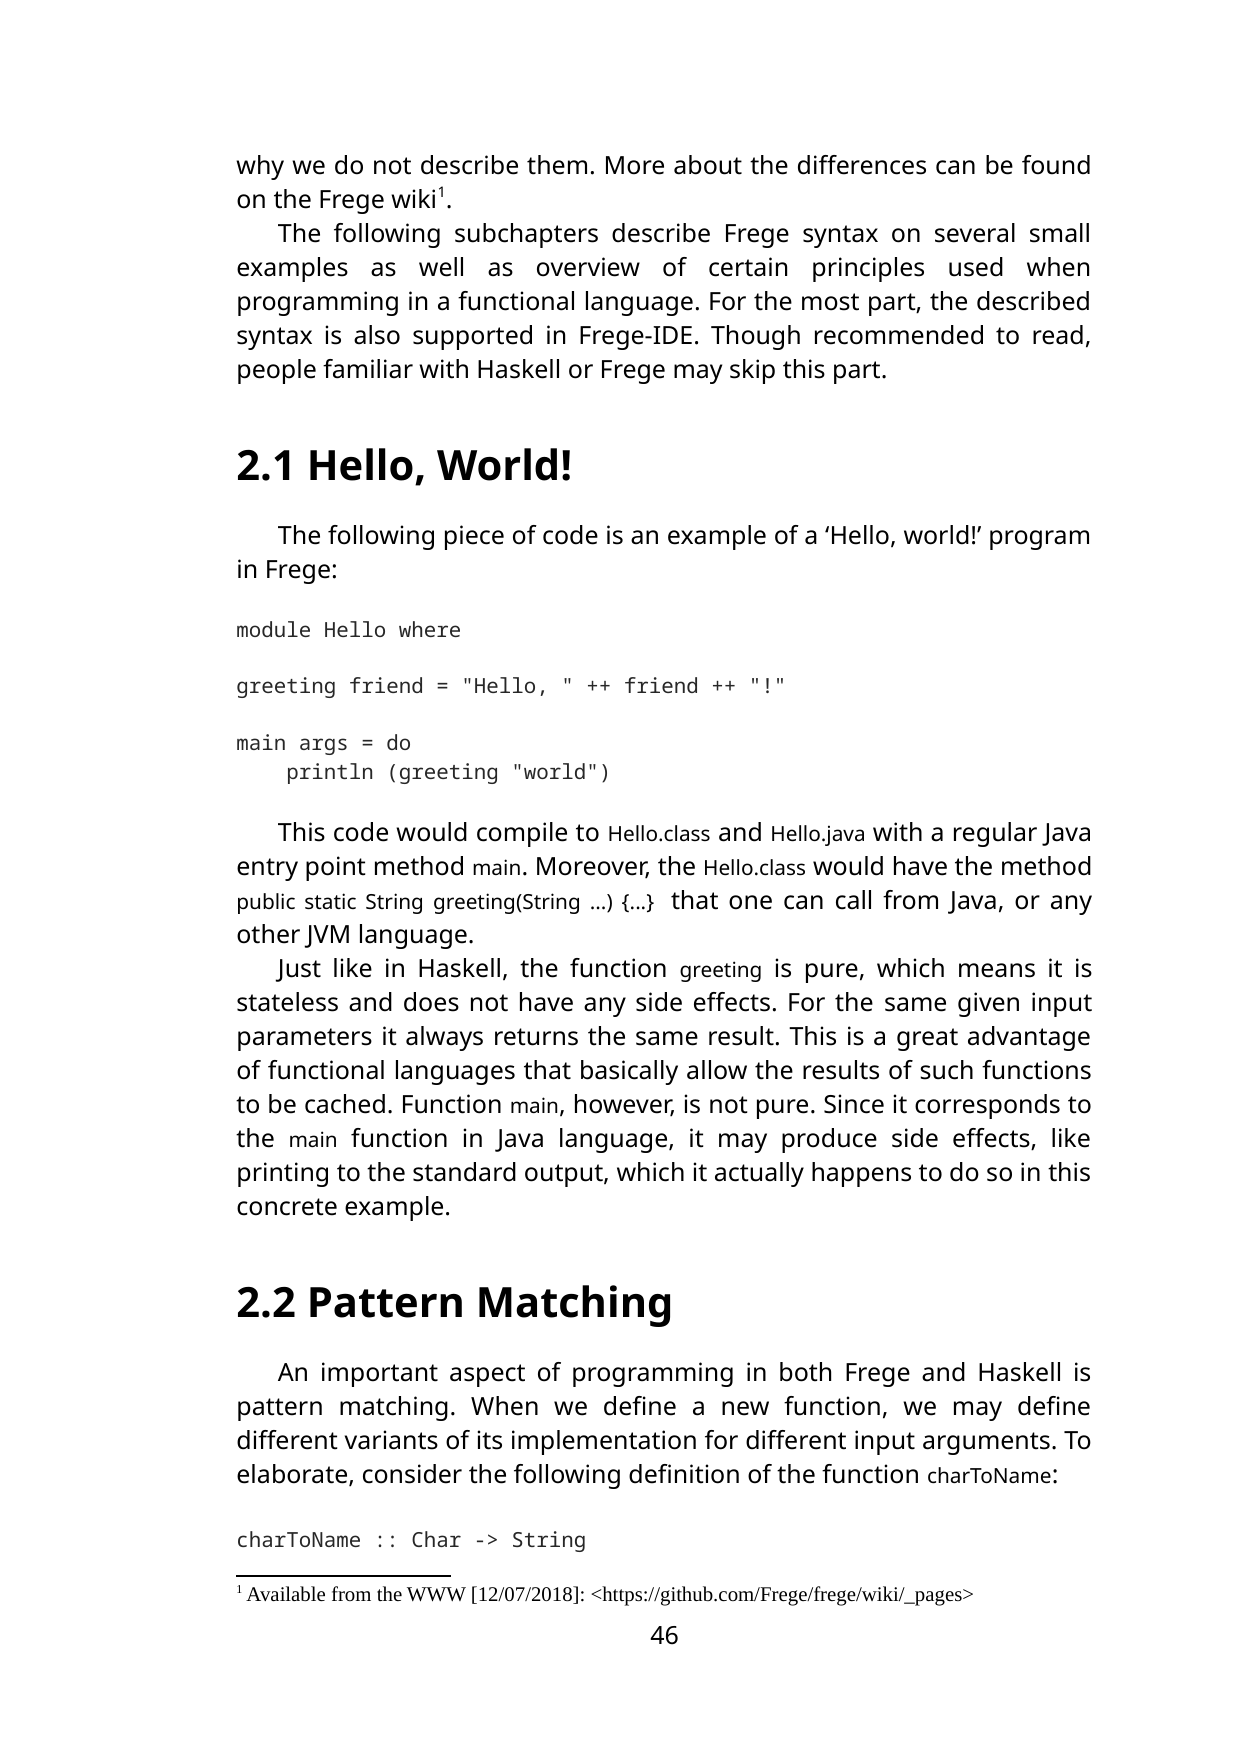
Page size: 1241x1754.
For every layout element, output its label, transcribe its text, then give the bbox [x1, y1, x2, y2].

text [236, 148, 1092, 216]
subtitle 2.2 Pattern Matching [236, 1273, 1092, 1330]
subtitle 2.1 Hello, World! [236, 436, 1092, 493]
text module Hello where [236, 615, 1092, 643]
text The following piece of code is an example of a ‘Hello, world!’ program in Frege: [236, 518, 1092, 586]
text This code would compile to Hello.class and Hello.java with a regular Java entry point method main. Moreover, the Hello.class would have the method public static String greeting(String ...) {...} that one can call from Java, or any other JVM language. [236, 814, 1092, 950]
text main args = do [236, 728, 1092, 757]
text charToName :: Char -> String [236, 1525, 1092, 1553]
text The following subchapters describe Frege syntax on several small examples as well as overview of certain principles used when programming in a functional language. For the most part, the described syntax is also supported in Frege-IDE. Though recommended to read, people familiar with Haskell or Frege may skip this part. [236, 216, 1092, 386]
text An important aspect of programming in both Frege and Haskell is pattern matching. When we define a new function, we may define different variants of its implementation for different input arguments. To elaborate, consider the following definition of the function charToName: [236, 1355, 1092, 1491]
text println (greeting "world") [236, 757, 1092, 785]
text greeting friend = "Hello, " ++ friend ++ "!" [236, 672, 1092, 700]
text Just like in Haskell, the function greeting is pure, which means it is stateless and does not have any side effects. For the same given input parameters it always returns the same result. This is a great advantage of functional languages that basically allow the results of such functions to be cached. Function main, however, is not pure. Since it corresponds to the main function in Java language, it may produce side effects, like printing to the standard output, which it actually happens to do so in this concrete example. [236, 950, 1092, 1223]
